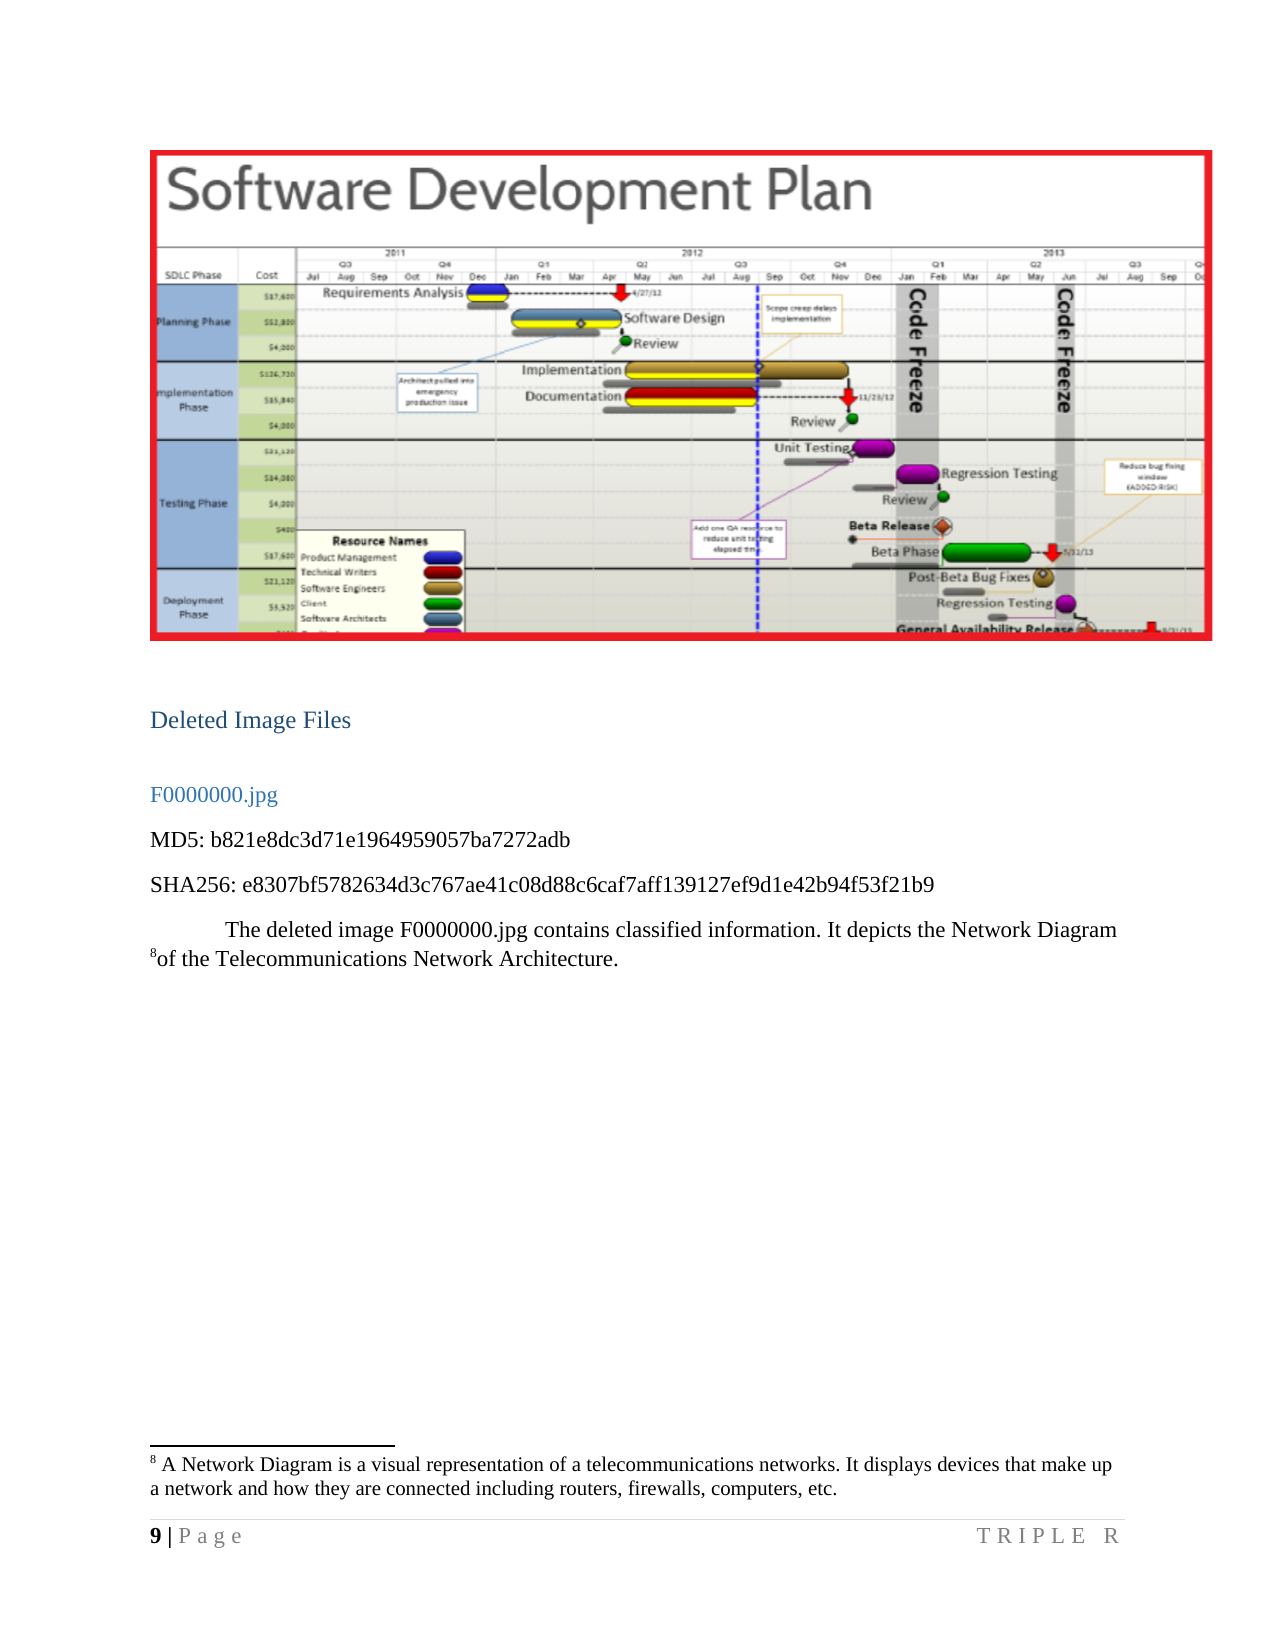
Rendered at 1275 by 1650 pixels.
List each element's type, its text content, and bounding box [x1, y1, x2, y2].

text SHA256: e8307bf5782634d3c767ae41c08d88c6caf7aff139127ef9d1e42b94f53f21b9 [150, 871, 1125, 897]
picture [150, 150, 1213, 641]
text MD5: b821e8dc3d71e1964959057ba7272adb [150, 826, 1125, 852]
subtitle Deleted Image Files [150, 705, 1125, 733]
text F0000000.jpg [150, 781, 1125, 807]
text The deleted image F0000000.jpg contains classified information. It depicts the Network Diagram of the Telecommunications Network Architecture. [150, 916, 1125, 971]
